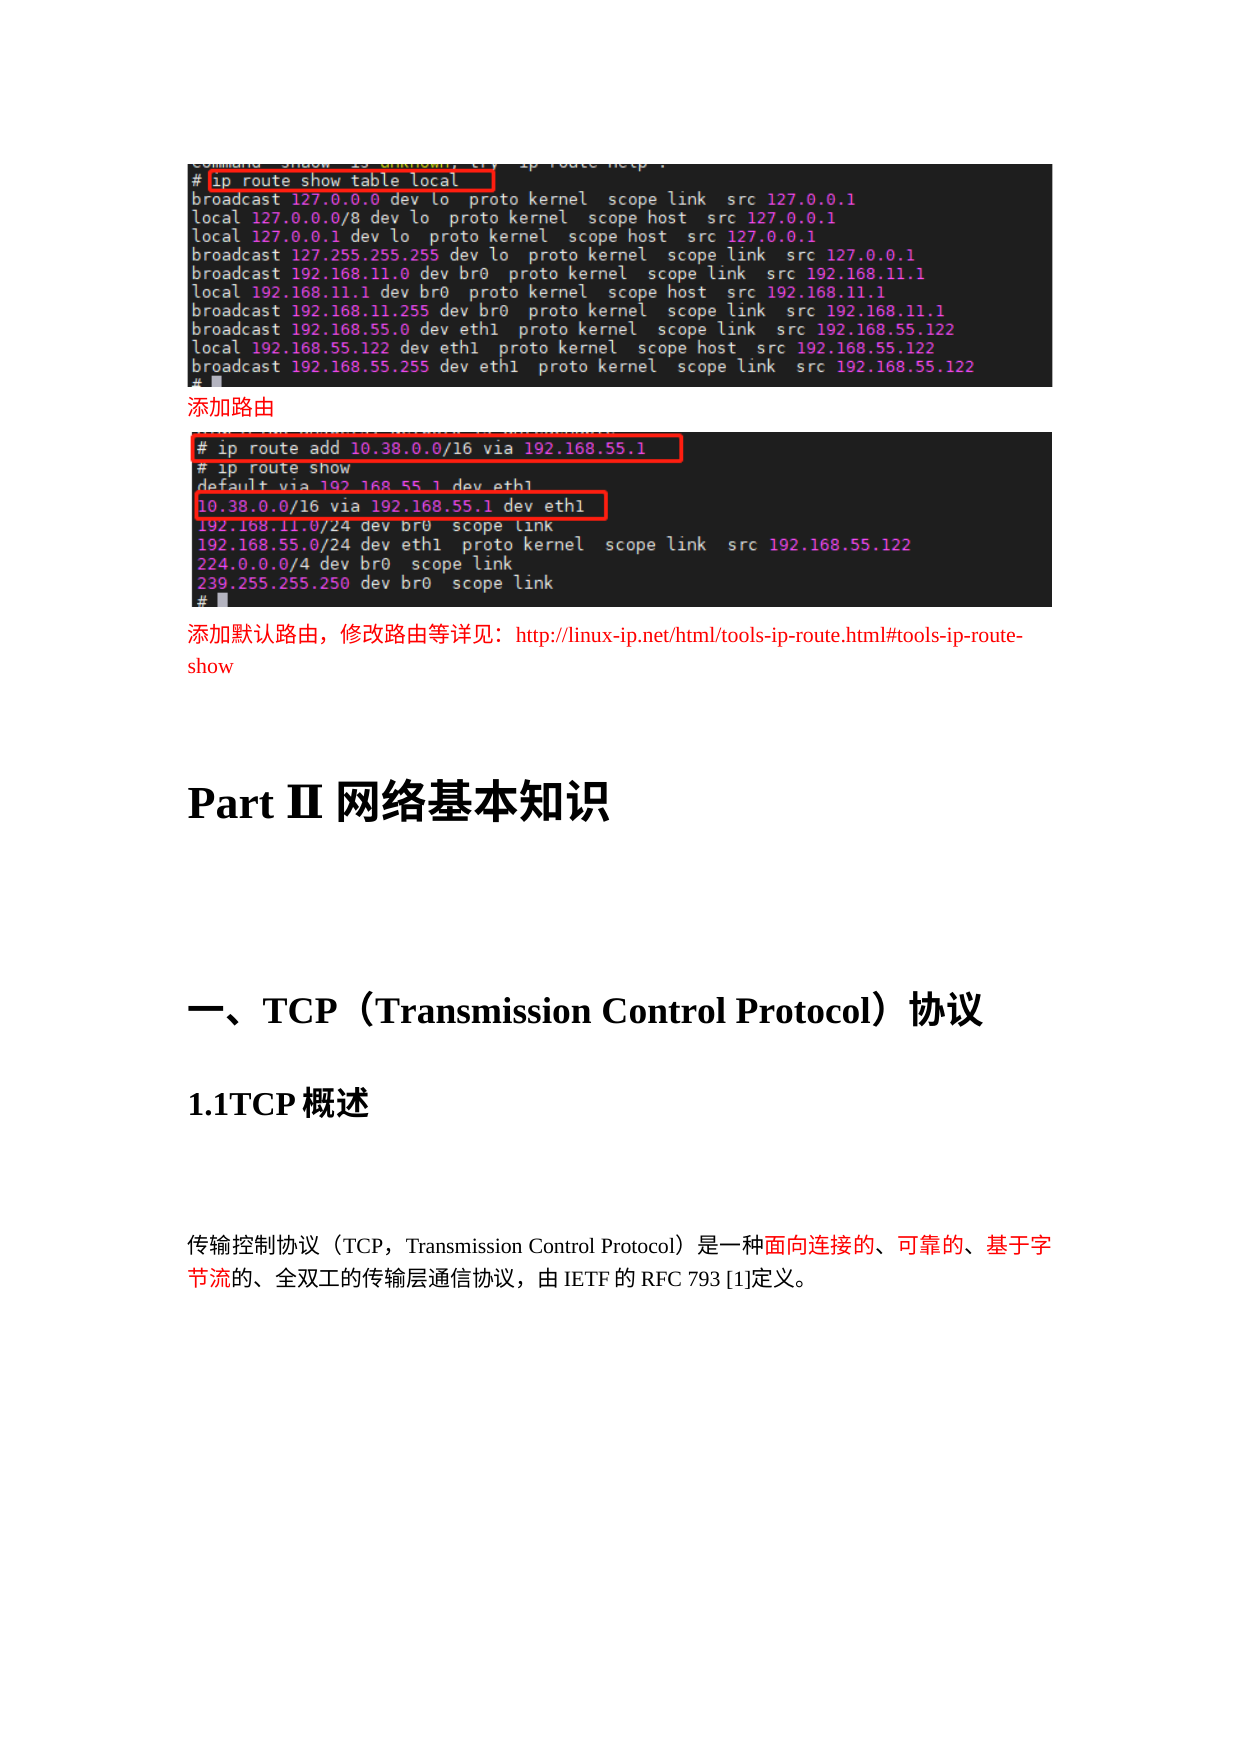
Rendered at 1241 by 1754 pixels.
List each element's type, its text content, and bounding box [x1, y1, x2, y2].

text 添加默认路由，修改路由等详见：http://linux-ip.net/html/tools-ip-route.html#tools-ip-route-show [187, 617, 1053, 682]
picture [187, 432, 1052, 607]
subtitle TCP（Transmission Control Protocol）协议 [187, 974, 1053, 1039]
subtitle 1.1TCP概述 [187, 1069, 1053, 1134]
picture [187, 164, 1053, 387]
text 传输控制协议（TCP，Transmission Control Protocol）是一种面向连接的、可靠的、基于字节流的、全双工的传输层通信协议，由IETF的RFC 793 [1]定义。 [187, 1228, 1053, 1293]
text 添加路由 [187, 389, 1053, 422]
subtitle Part Ⅱ 网络基本知识 [187, 750, 1053, 847]
